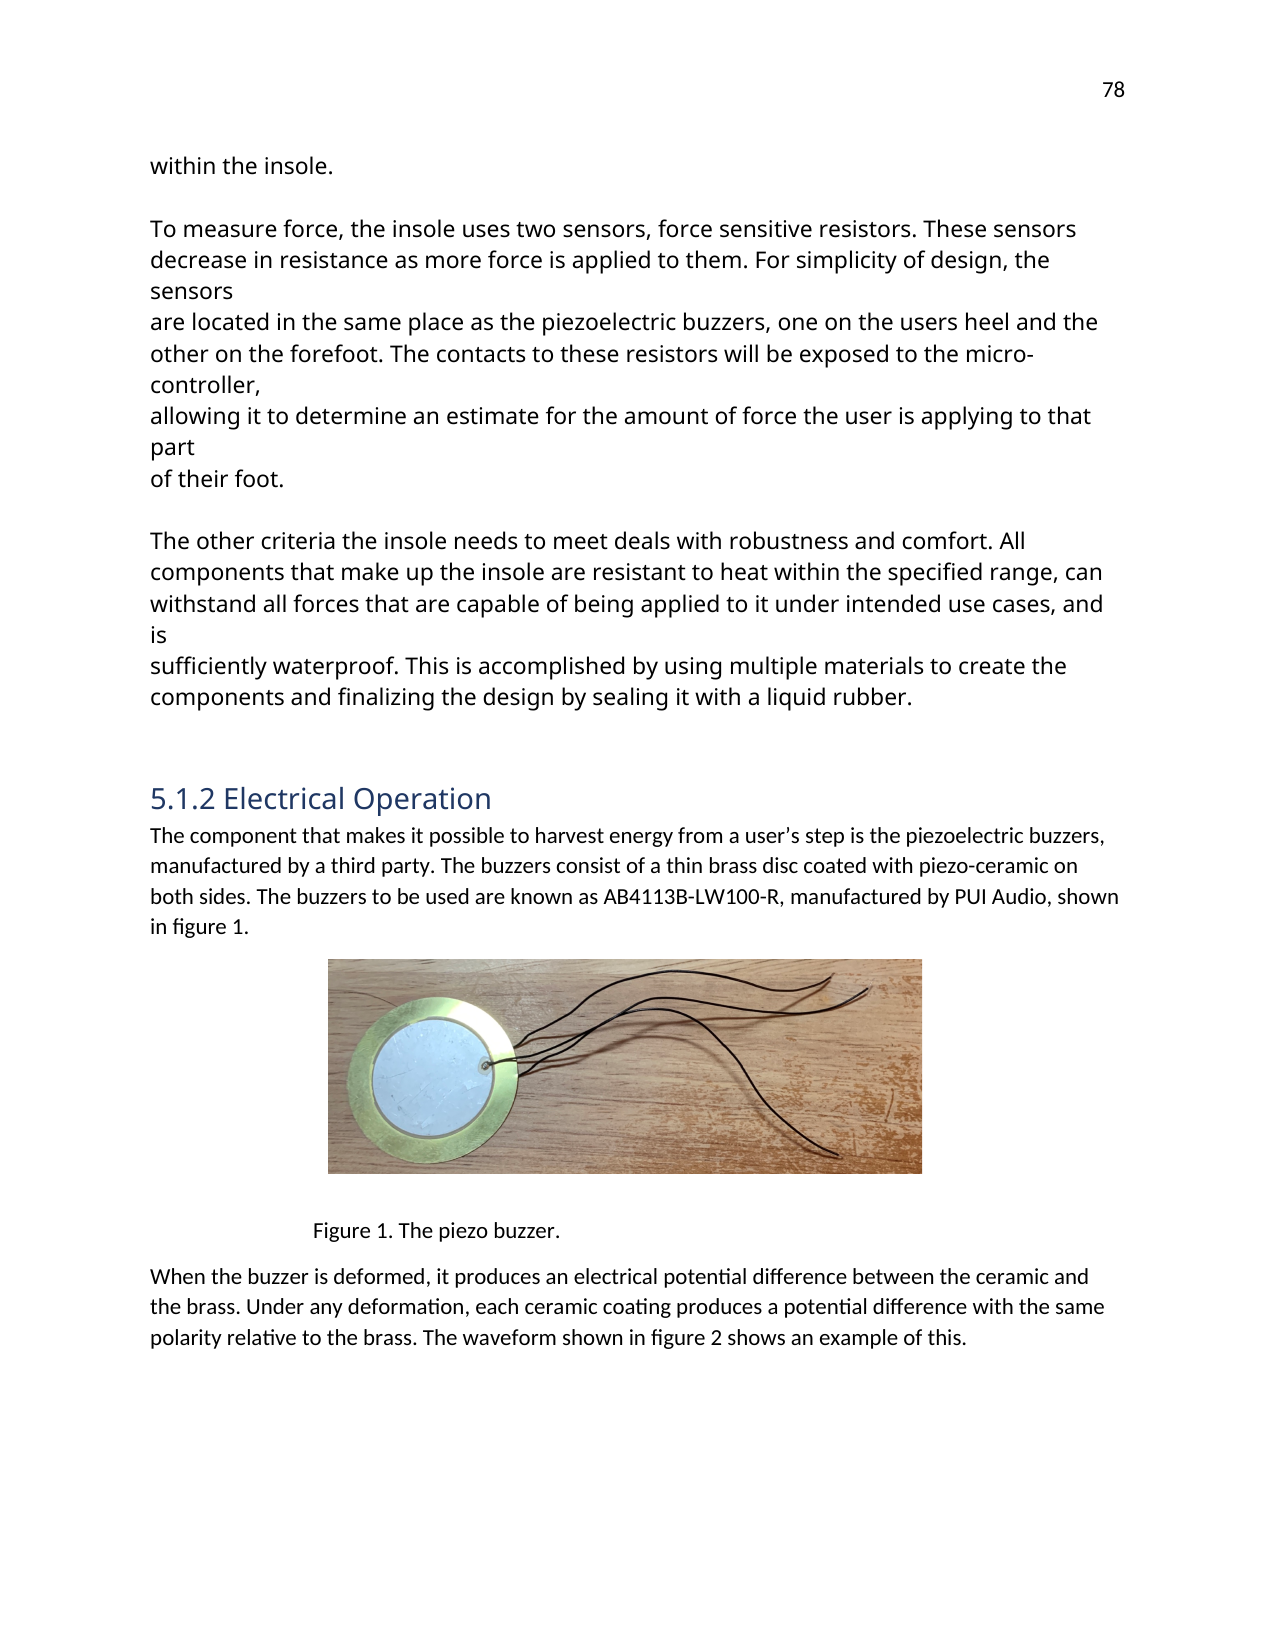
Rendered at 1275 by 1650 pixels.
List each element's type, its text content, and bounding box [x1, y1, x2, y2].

text other on the forefoot. The contacts to these resistors will be exposed to the micro-controller, [150, 337, 1125, 400]
text components and finalizing the design by sealing it with a liquid rubber. [150, 681, 1125, 712]
text sufficiently waterproof. This is accomplished by using multiple materials to create the [150, 650, 1125, 681]
subtitle 5.1.2 Electrical Operation [150, 778, 1125, 818]
text allowing it to determine an estimate for the amount of force the user is applying to that part [150, 400, 1125, 462]
text are located in the same place as the piezoelectric buzzers, one on the users heel and the [150, 306, 1125, 337]
text decrease in resistance as more force is applied to them. For simplicity of design, the sensors [150, 244, 1125, 306]
text components that make up the insole are resistant to heat within the specified range, can [150, 556, 1125, 587]
text within the insole. [150, 150, 1125, 181]
text When the buzzer is deformed, it produces an electrical potential difference between the ceramic and the brass. Under any deformation, each ceramic coating produces a potential difference with the same polarity relative to the brass. The waveform shown in figure 2 shows an example of this. [150, 1262, 1125, 1351]
text of their foot. [150, 462, 1125, 494]
text The component that makes it possible to harvest energy from a user’s step is the piezoelectric buzzers, manufactured by a third party. The buzzers consist of a thin brass disc coated with piezo-ceramic on both sides. The buzzers to be used are known as AB4113B-LW100-R, manufactured by PUI Audio, shown in figure 1. [150, 821, 1125, 940]
text Figure 1. The piezo buzzer. [150, 1216, 1125, 1244]
text To measure force, the insole uses two sensors, force sensitive resistors. These sensors [150, 212, 1125, 244]
picture [327, 958, 923, 1174]
text The other criteria the insole needs to meet deals with robustness and comfort. All [150, 525, 1125, 556]
text withstand all forces that are capable of being applied to it under intended use cases, and is [150, 587, 1125, 650]
